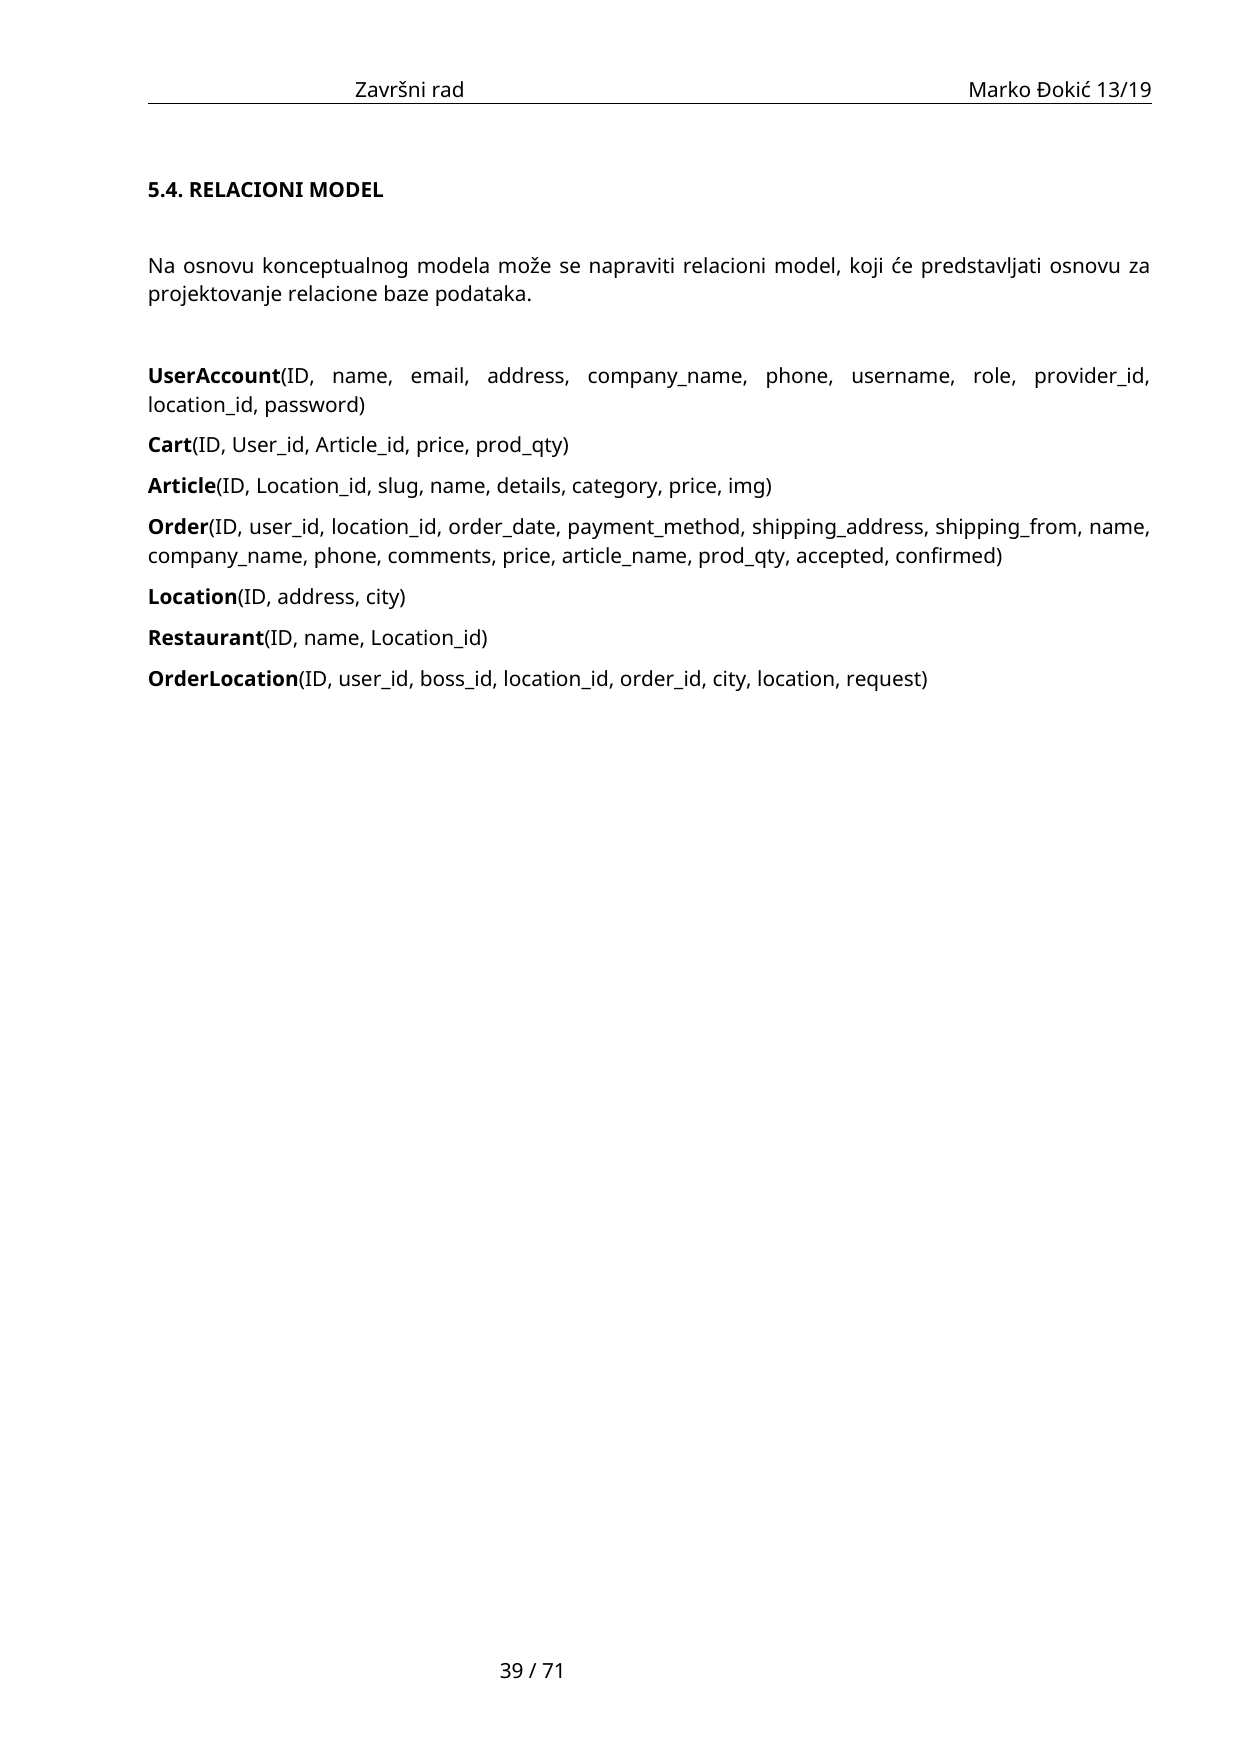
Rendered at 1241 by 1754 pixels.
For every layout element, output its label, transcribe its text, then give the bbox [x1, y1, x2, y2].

text Restaurant(ID, name, Location_id) [148, 623, 1152, 651]
text Order(ID, user_id, location_id, order_date, payment_method, shipping_address, shipping_from, name, company_name, phone, comments, price, article_name, prod_qty, accepted, confirmed) [148, 512, 1152, 569]
text Na osnovu konceptualnog modela može se napraviti relacioni model, koji će predstavljati osnovu za projektovanje relacione baze podataka. [148, 251, 1152, 308]
text OrderLocation(ID, user_id, boss_id, location_id, order_id, city, location, request) [148, 664, 1152, 718]
subtitle RELACIONI MODEL [148, 175, 1152, 203]
text UserAccount(ID, name, email, address, company_name, phone, username, role, provider_id, location_id, password) [148, 361, 1152, 418]
text Cart(ID, User_id, Article_id, price, prod_qty) [148, 431, 1152, 459]
text Article(ID, Location_id, slug, name, details, category, price, img) [148, 472, 1152, 500]
text Location(ID, address, city) [148, 582, 1152, 610]
